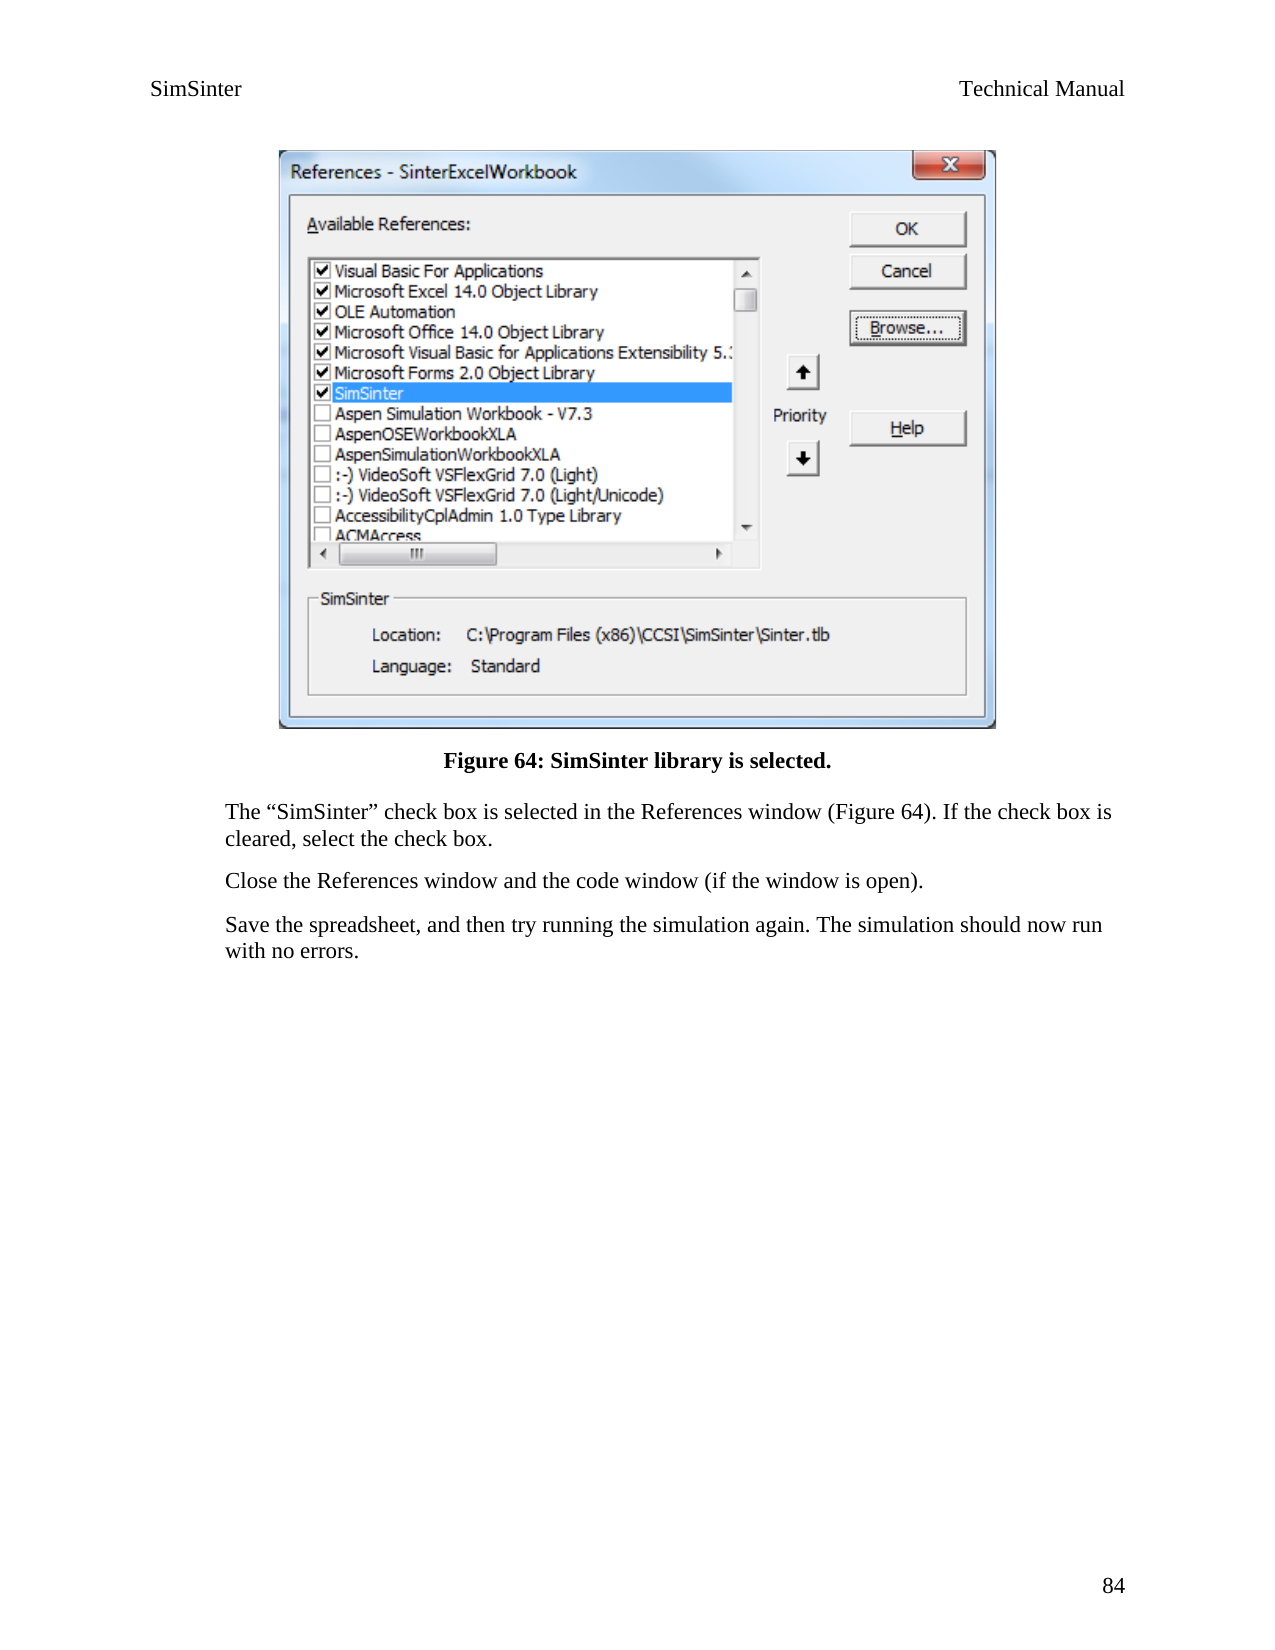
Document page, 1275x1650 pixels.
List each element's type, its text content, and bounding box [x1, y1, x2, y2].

text The “SimSinter” check box is selected in the References window (Figure 64). If the check box is cleared, select the check box. [225, 798, 1125, 851]
text Figure 64: SimSinter library is selected. [150, 747, 1125, 773]
text Close the References window and the code window (if the window is open). [225, 868, 1125, 894]
picture [278, 150, 997, 729]
text Save the spreadsheet, and then try running the simulation again. The simulation should now run with no errors. [225, 911, 1125, 963]
